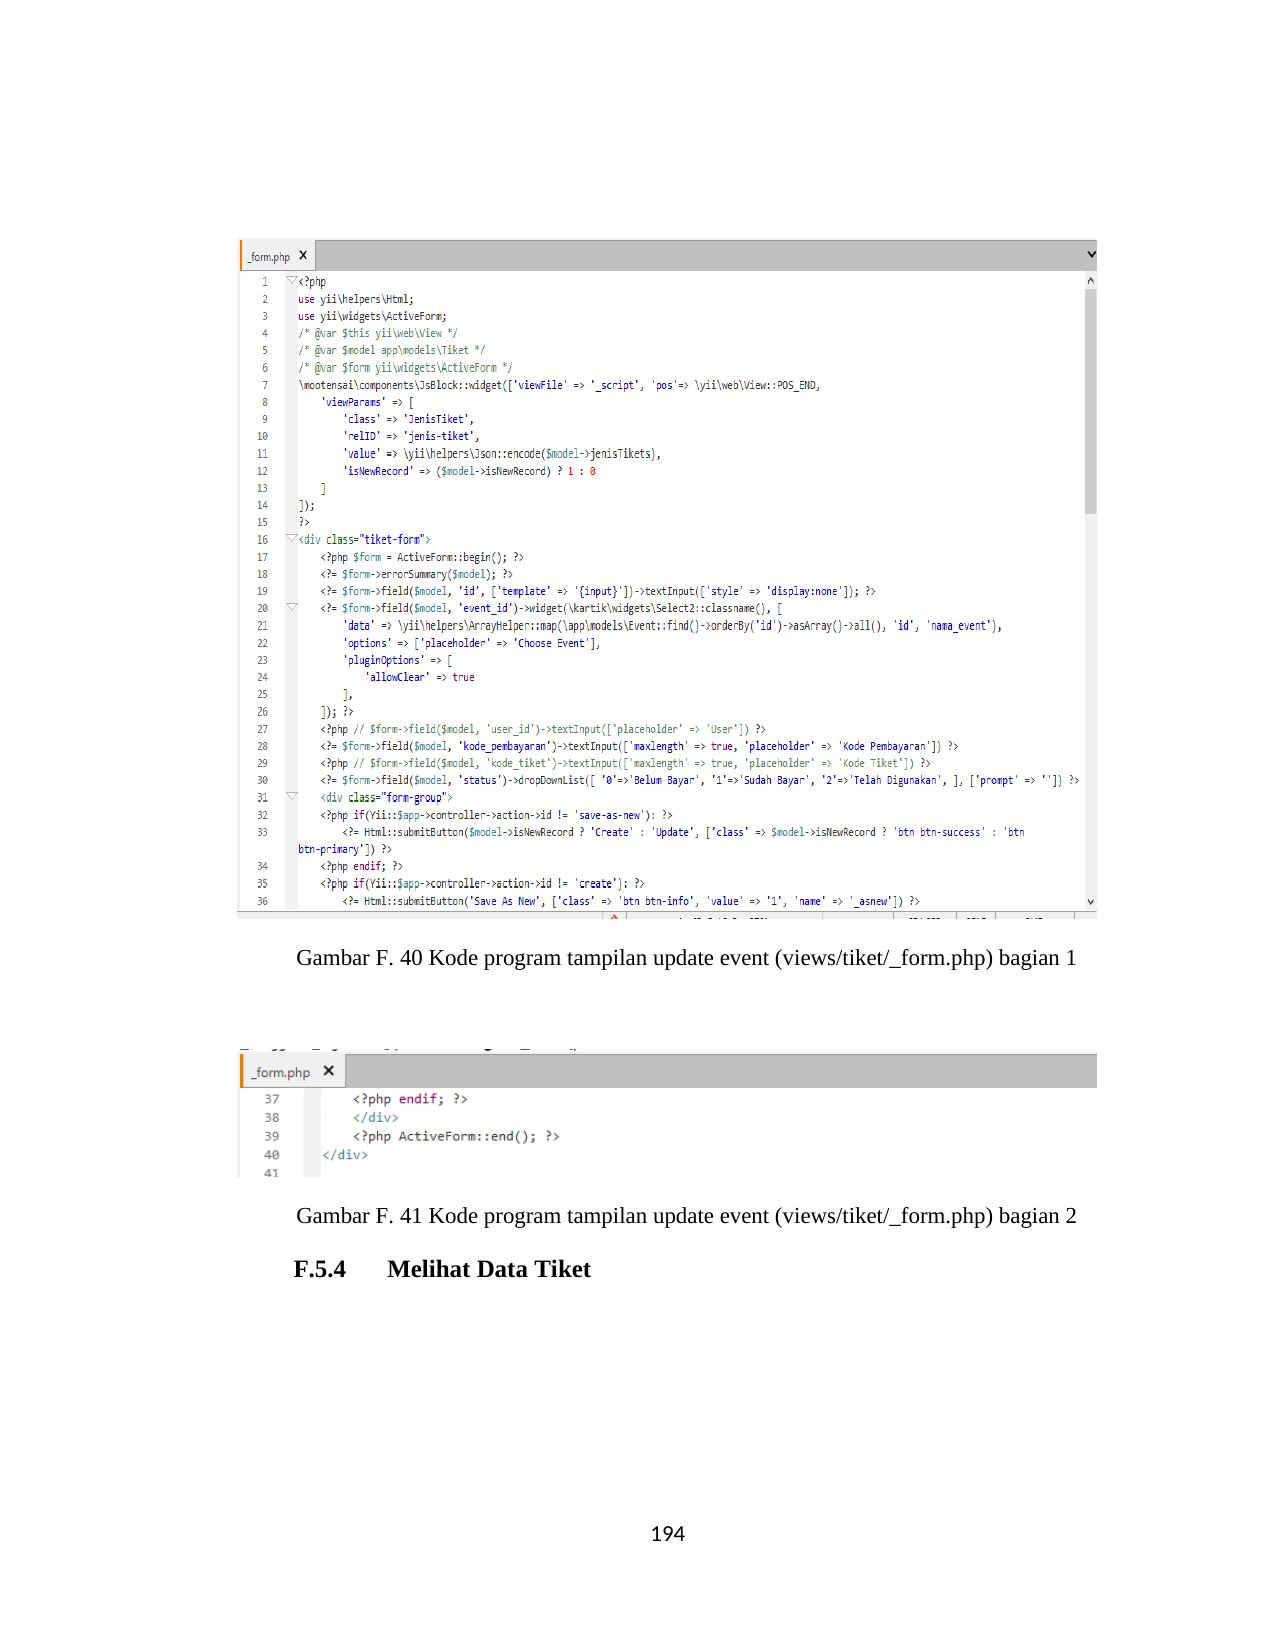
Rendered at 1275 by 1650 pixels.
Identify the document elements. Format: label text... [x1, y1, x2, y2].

list Melihat Data Tiket [293, 1254, 1098, 1283]
picture [237, 1049, 1097, 1177]
picture [237, 237, 1097, 919]
